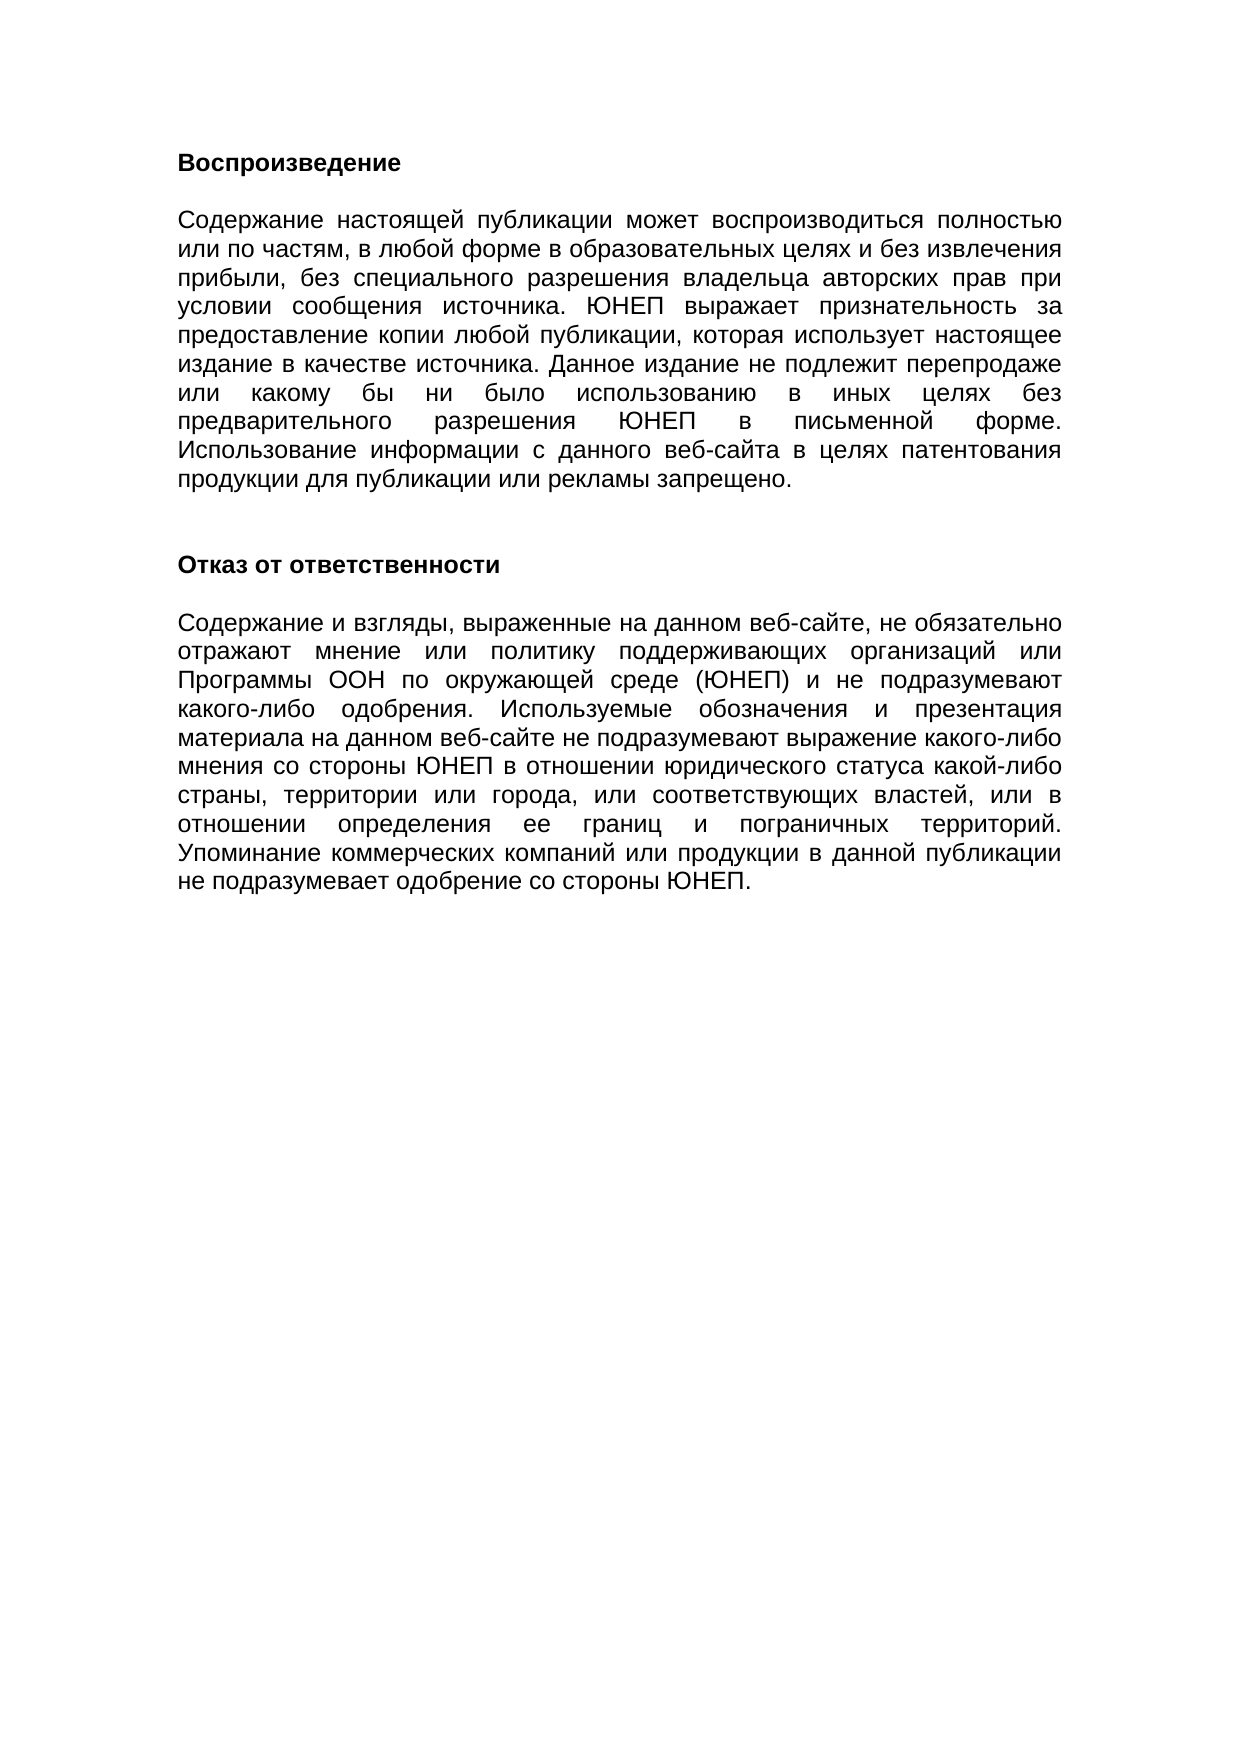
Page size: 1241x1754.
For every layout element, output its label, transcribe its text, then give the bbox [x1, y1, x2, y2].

text Отказ от ответственности [177, 550, 1063, 579]
text Воспроизведение Содержание настоящей публикации может воспроизводиться полностью или по частям, в любой форме в образовательных целях и без извлечения прибыли, без специального разрешения владельца авторских прав при условии сообщения источника. ЮНЕП выражает признательность за предоставление копии любой публикации, которая использует настоящее издание в качестве источника. Данное издание не подлежит перепродаже или какому бы ни было использованию в иных целях без предварительного разрешения ЮНЕП в письменной форме. Использование информации с данного веб-сайта в целях патентования продукции для публикации или рекламы запрещено. [177, 148, 1063, 493]
text Содержание и взгляды, выраженные на данном веб-сайте, не обязательно отражают мнение или политику поддерживающих организаций или Программы ООН по окружающей среде (ЮНЕП) и не подразумевают какого-либо одобрения. Используемые обозначения и презентация материала на данном веб-сайте не подразумевают выражение какого-либо мнения со стороны ЮНЕП в отношении юридического статуса какой-либо страны, территории или города, или соответствующих властей, или в отношении определения ее границ и пограничных территорий. Упоминание коммерческих компаний или продукции в данной публикации не подразумевает одобрение со стороны ЮНЕП. [177, 579, 1063, 895]
